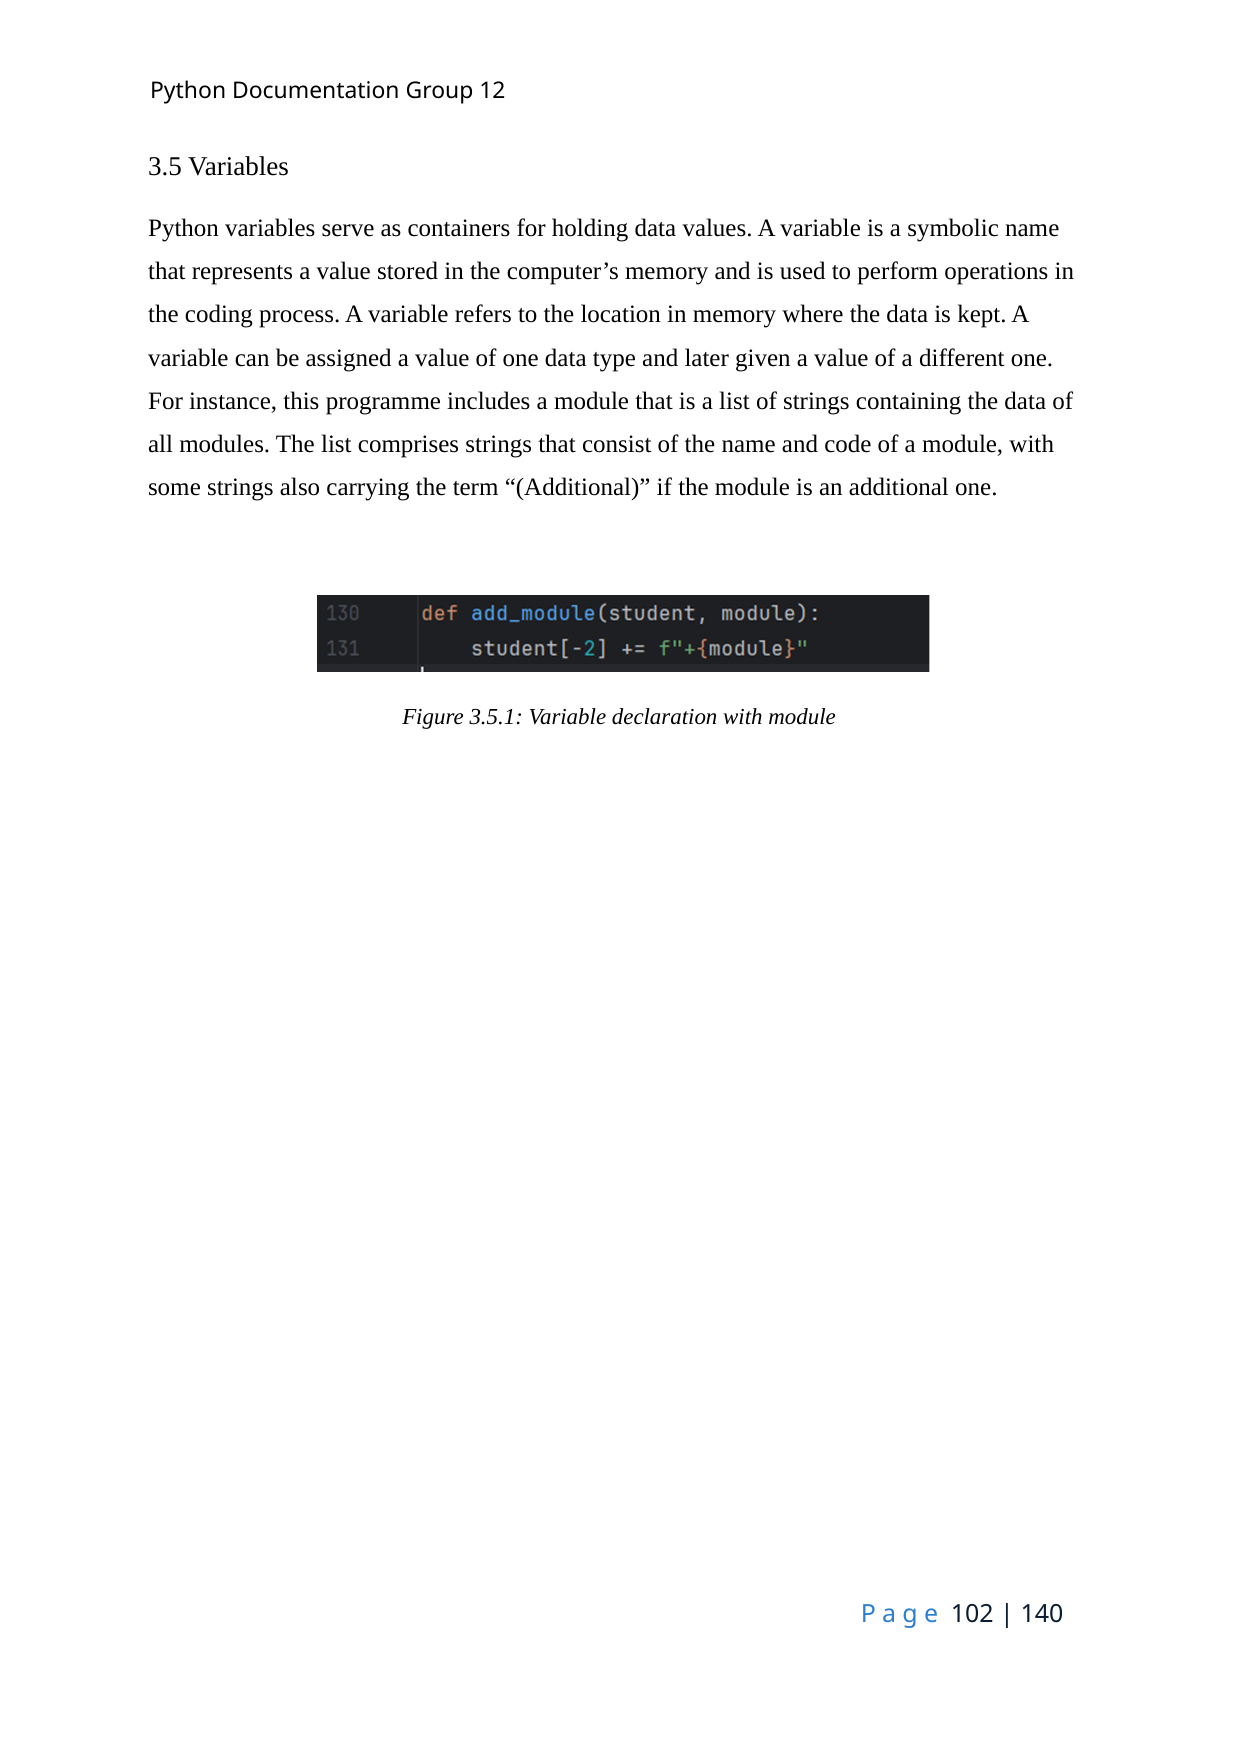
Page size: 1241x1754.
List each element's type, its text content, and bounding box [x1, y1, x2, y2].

picture [317, 595, 930, 672]
text Python variables serve as containers for holding data values. A variable is a symbolic name that represents a value stored in the computer’s memory and is used to perform operations in the coding process. A variable refers to the location in memory where the data is kept. A variable can be assigned a value of one data type and later given a value of a different one. For instance, this programme includes a module that is a list of strings containing the data of all modules. The list comprises strings that consist of the name and code of a module, with some strings also carrying the term “(Additional)” if the module is an additional one. [148, 213, 1092, 501]
text Figure 3.5.1: Variable declaration with module [148, 703, 1092, 729]
text 3.5 Variables [148, 150, 1092, 181]
